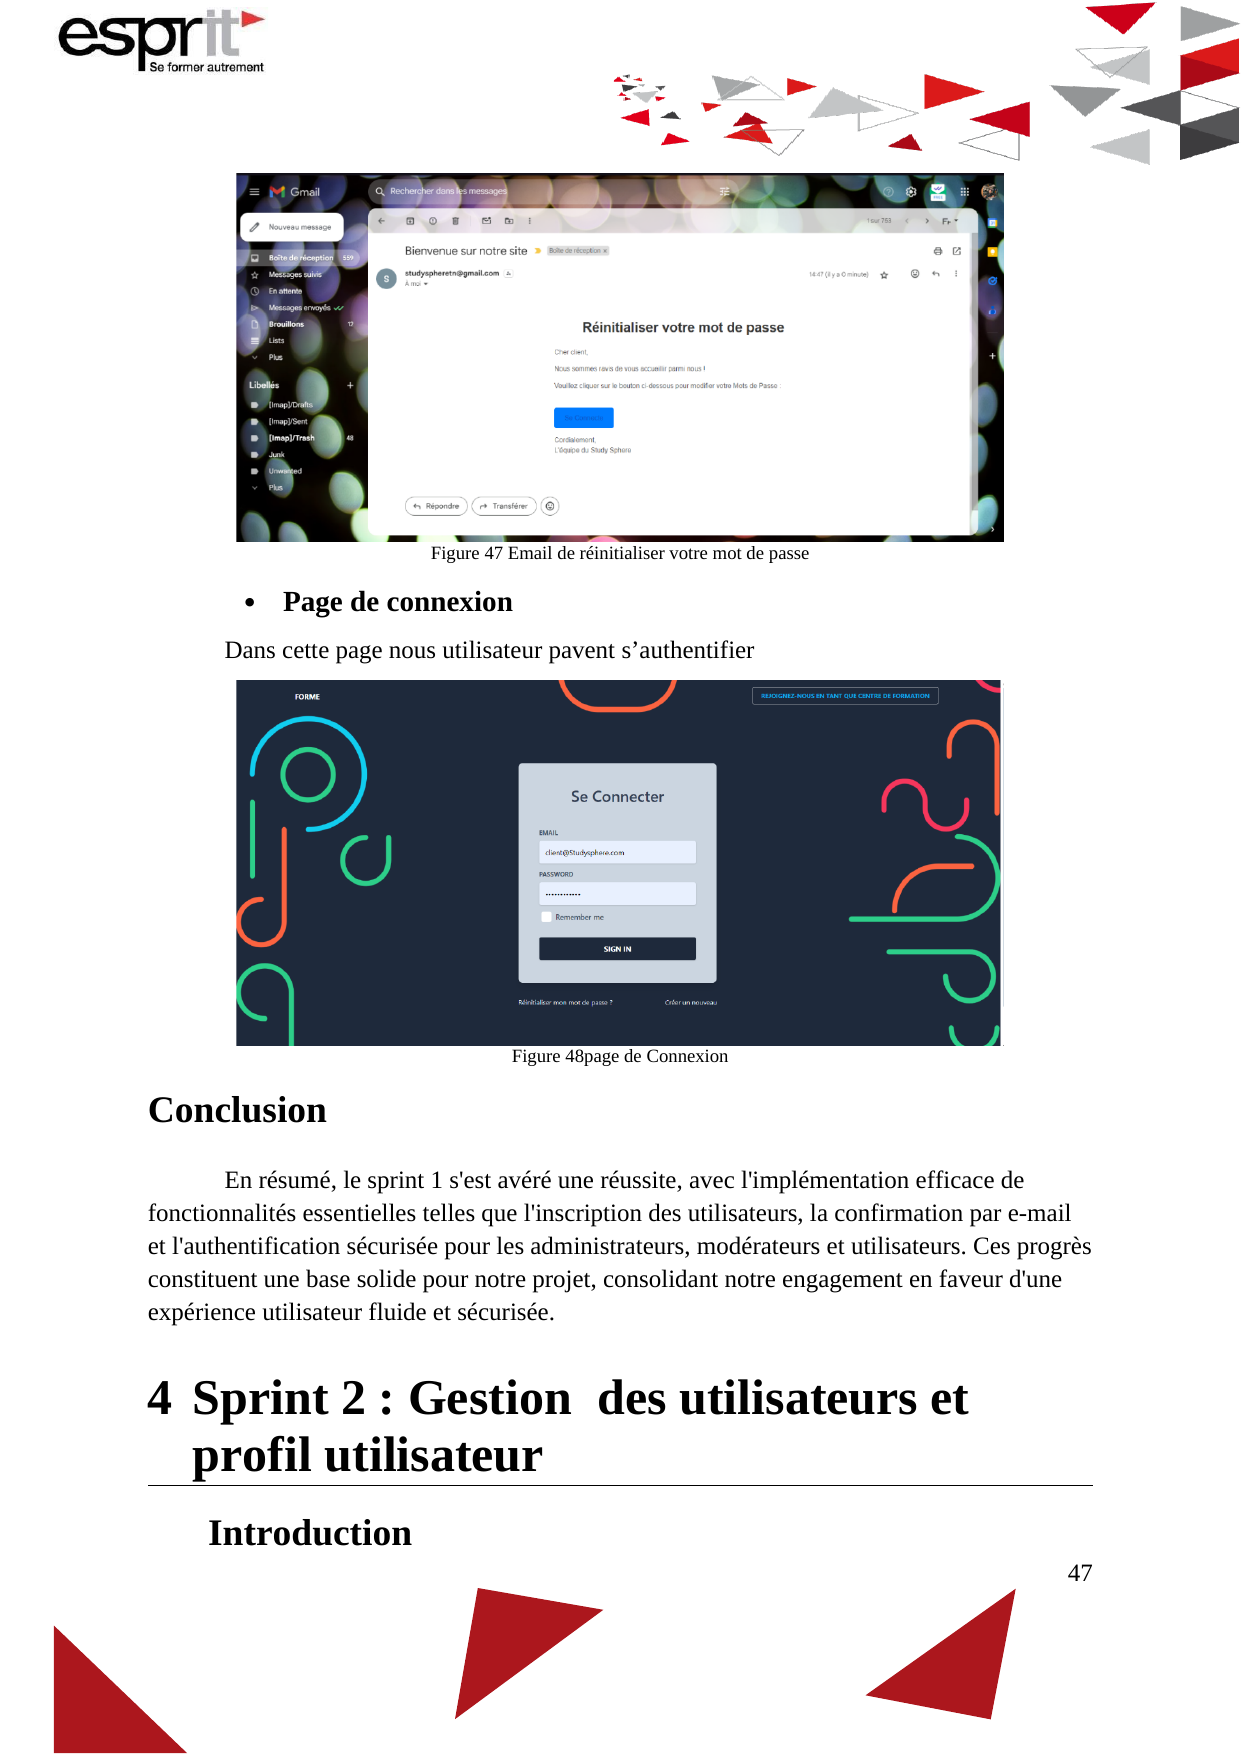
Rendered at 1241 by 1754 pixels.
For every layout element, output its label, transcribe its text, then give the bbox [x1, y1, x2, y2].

text En résumé, le sprint 1 s'est avéré une réussite, avec l'implémentation efficace de fonctionnalités essentielles telles que l'inscription des utilisateurs, la confirmation par e-mail et l'authentification sécurisée pour les administrateurs, modérateurs et utilisateurs. Ces progrès constituent une base solide pour notre projet, consolidant notre engagement en faveur d'une expérience utilisateur fluide et sécurisée. [148, 1165, 1093, 1326]
picture [54, 7, 269, 75]
picture [236, 680, 1004, 1046]
picture [236, 173, 1004, 542]
subtitle Conclusion [148, 1088, 1093, 1131]
subtitle Introduction [208, 1511, 1093, 1554]
list Page de connexion [245, 584, 1093, 618]
subtitle Sprint 2 : Gestion des utilisateurs et profil utilisateur [148, 1368, 1093, 1485]
text Figure 48page de Connexion [148, 1045, 1093, 1067]
picture [613, 0, 1241, 167]
text Dans cette page nous utilisateur pavent s’authentifier [148, 635, 1093, 664]
text Figure 47 Email de réinitialiser votre mot de passe [148, 542, 1093, 563]
